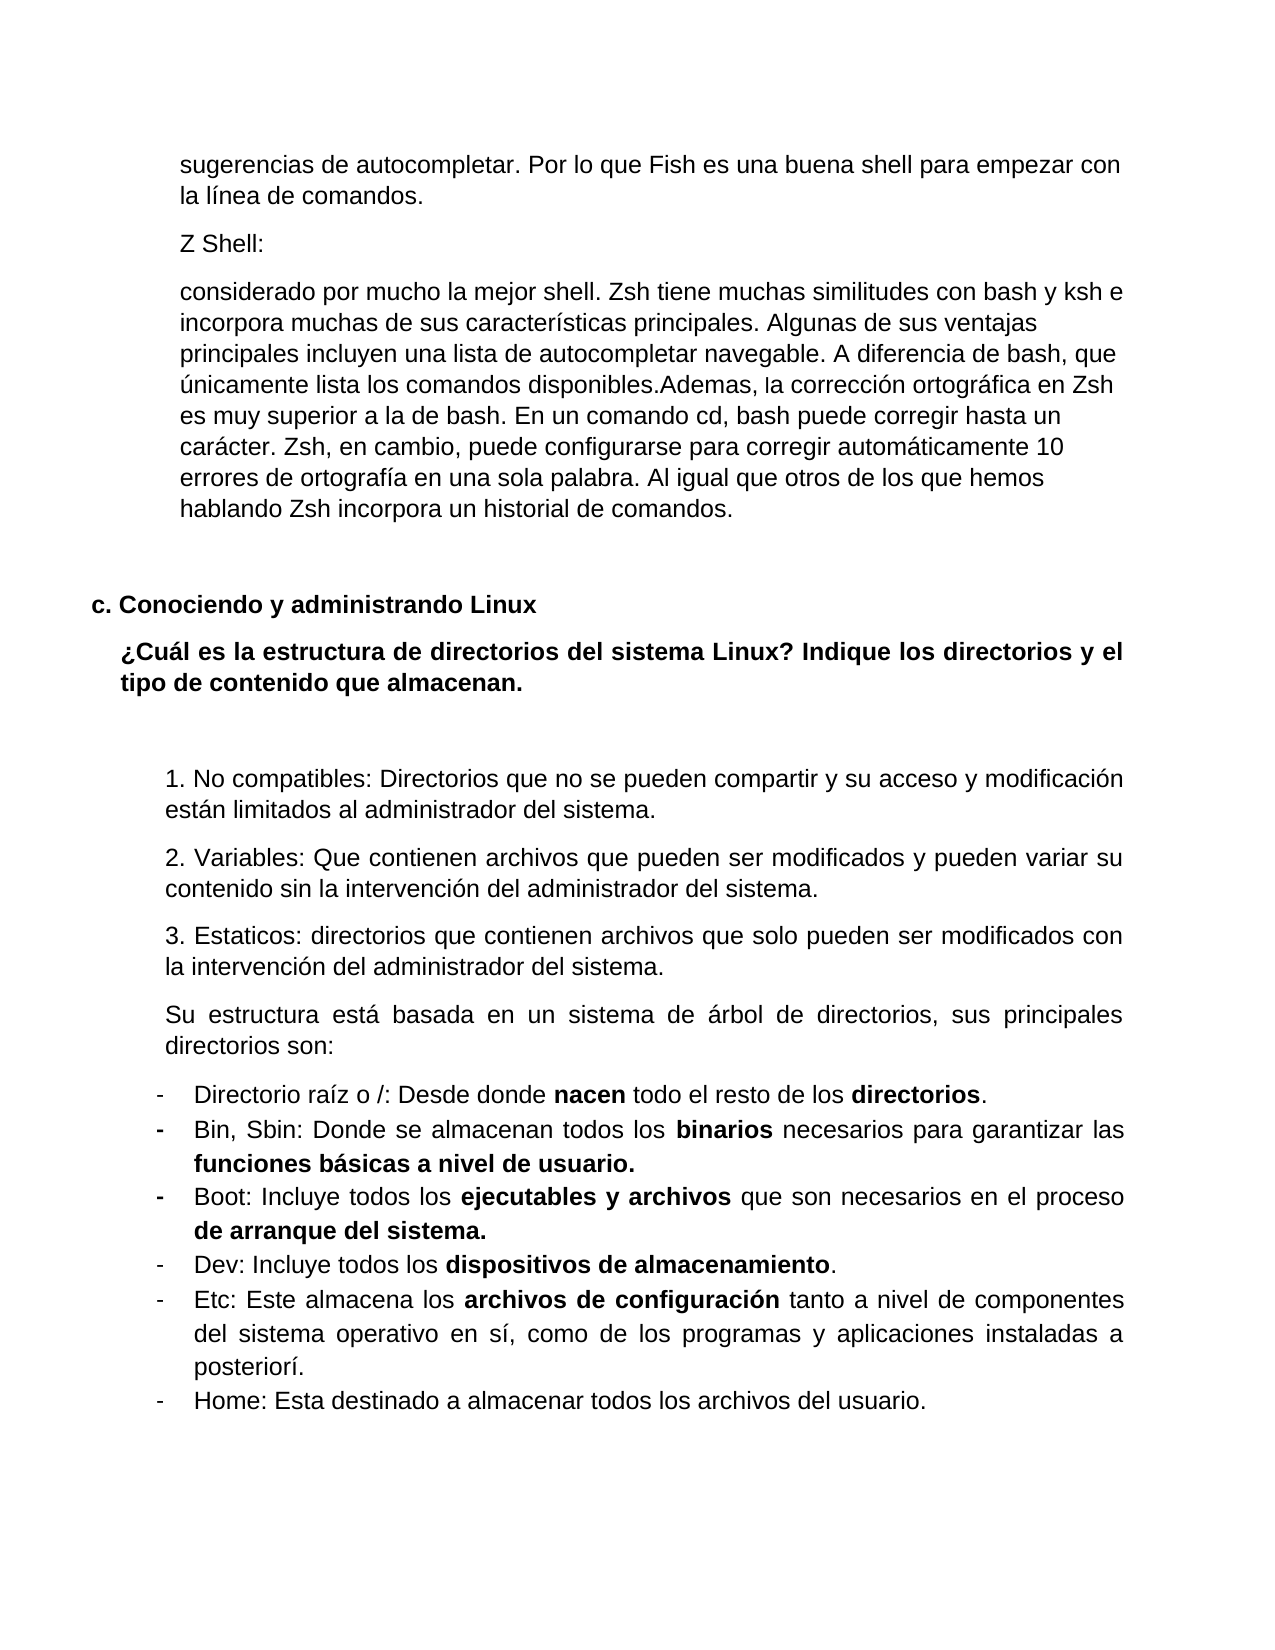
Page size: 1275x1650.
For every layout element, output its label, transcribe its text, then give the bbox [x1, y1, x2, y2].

text Su estructura está basada en un sistema de árbol de directorios, sus principales directorios son: [165, 1000, 1125, 1060]
list Home: Esta destinado a almacenar todos los archivos del usuario. [156, 1385, 1125, 1416]
list Dev: Incluye todos los dispositivos de almacenamiento. [156, 1249, 1125, 1280]
text 1. No compatibles: Directorios que no se pueden compartir y su acceso y modificación están limitados al administrador del sistema. [165, 764, 1125, 823]
text considerado por mucho la mejor shell. Zsh tiene muchas similitudes con bash y ksh e incorpora muchas de sus características principales. Algunas de sus ventajas principales incluyen una lista de autocompletar navegable. A diferencia de bash, que únicamente lista los comandos disponibles.Ademas, la corrección ortográfica en Zsh es muy superior a la de bash. En un comando cd, bash puede corregir hasta un carácter. Zsh, en cambio, puede configurarse para corregir automáticamente 10 errores de ortografía en una sola palabra. Al igual que otros de los que hemos hablando Zsh incorpora un historial de comandos. [179, 276, 1125, 523]
list Bin, Sbin: Donde se almacenan todos los binarios necesarios para garantizar las funciones básicas a nivel de usuario. [156, 1114, 1125, 1177]
text ¿Cuál es la estructura de directorios del sistema Linux? Indique los directorios y el tipo de contenido que almacenan. [120, 637, 1125, 697]
list Boot: Incluye todos los ejecutables y archivos que son necesarios en el proceso de arranque del sistema. [156, 1182, 1125, 1245]
text 2. Variables: Que contienen archivos que pueden ser modificados y pueden variar su contenido sin la intervención del administrador del sistema. [165, 842, 1125, 902]
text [179, 150, 1125, 210]
text Z Shell: [179, 229, 1125, 257]
text 3. Estaticos: directorios que contienen archivos que solo pueden ser modificados con la intervención del administrador del sistema. [165, 921, 1125, 981]
list Directorio raíz o /: Desde donde nacen todo el resto de los directorios. [156, 1079, 1125, 1109]
list Etc: Este almacena los archivos de configuración tanto a nivel de componentes del sistema operativo en sí, como de los programas y aplicaciones instaladas a posteriorí. [156, 1284, 1125, 1381]
text c. Conociendo y administrando Linux [91, 589, 1125, 618]
